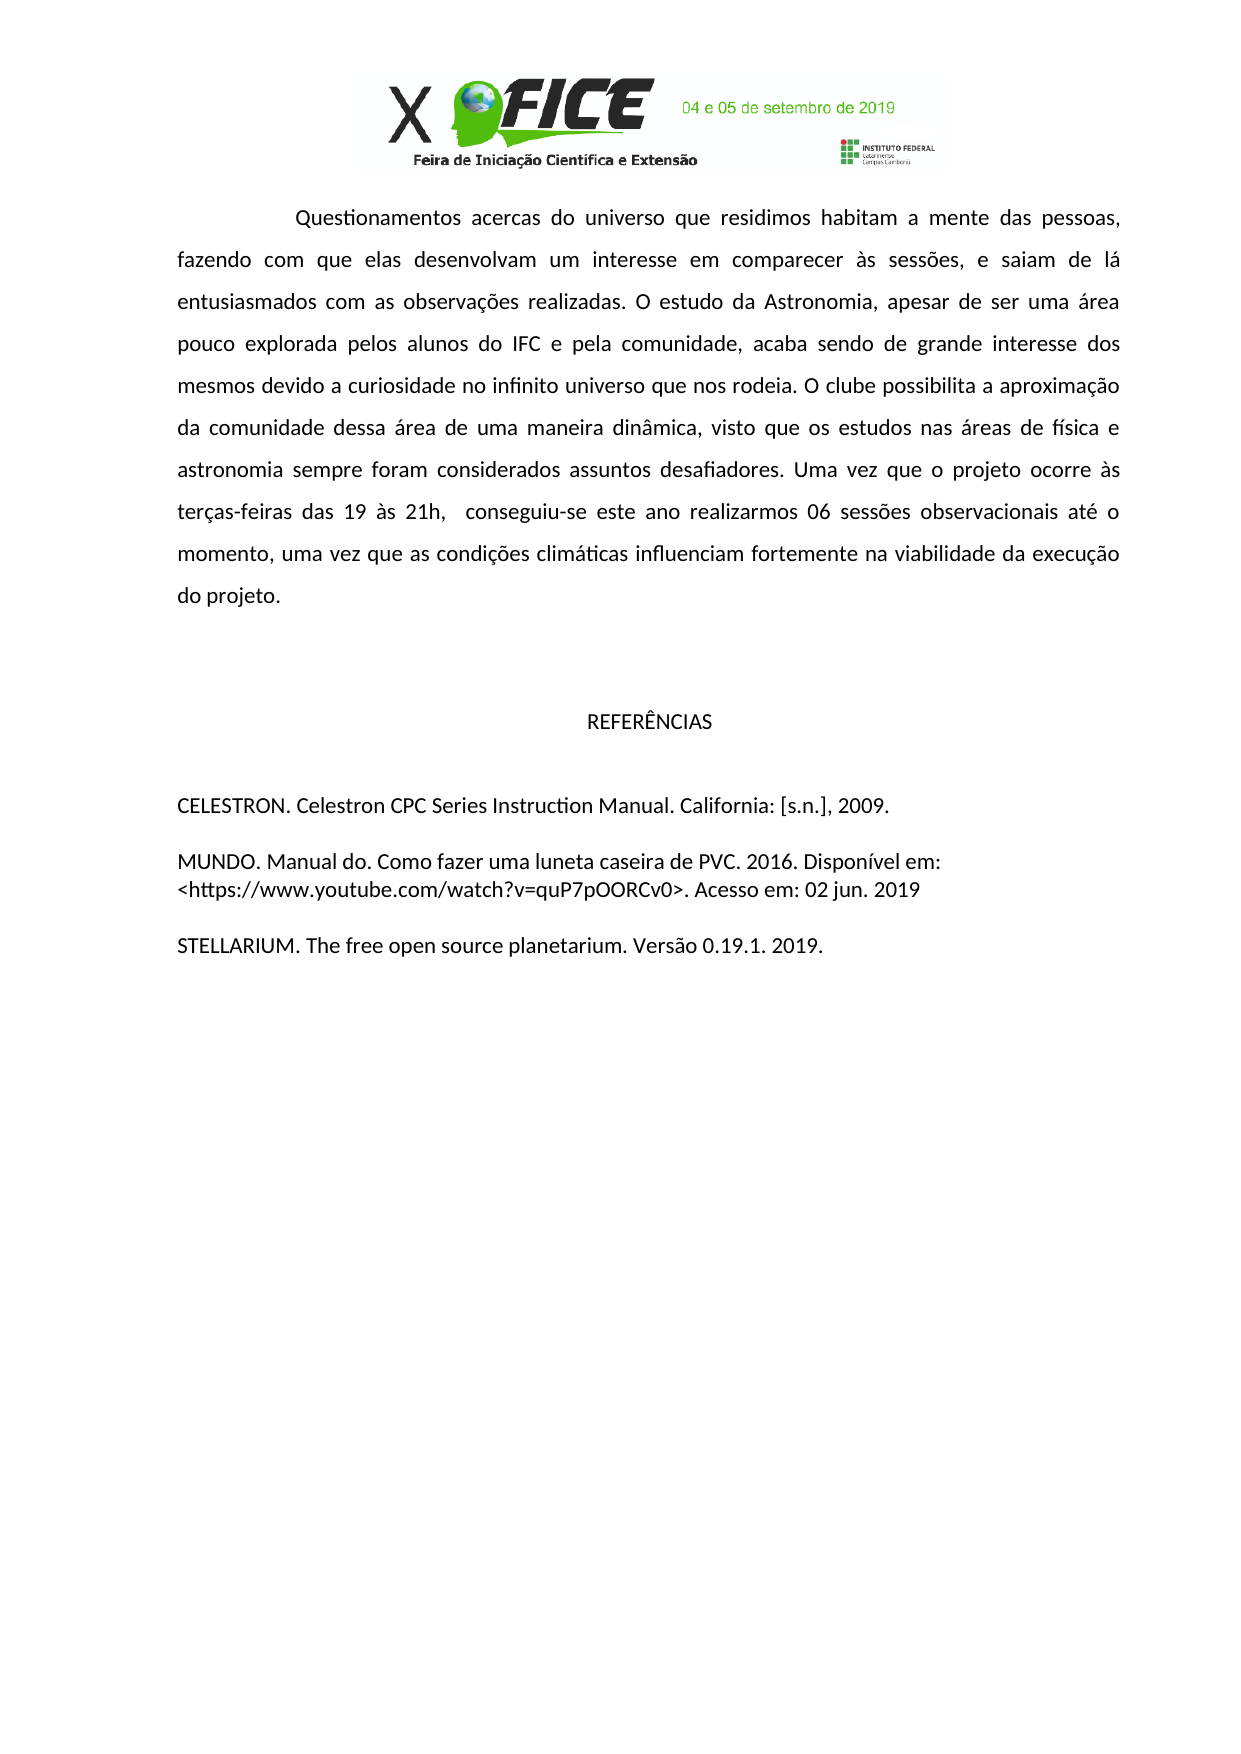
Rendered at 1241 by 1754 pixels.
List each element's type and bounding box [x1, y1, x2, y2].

picture [352, 73, 947, 170]
